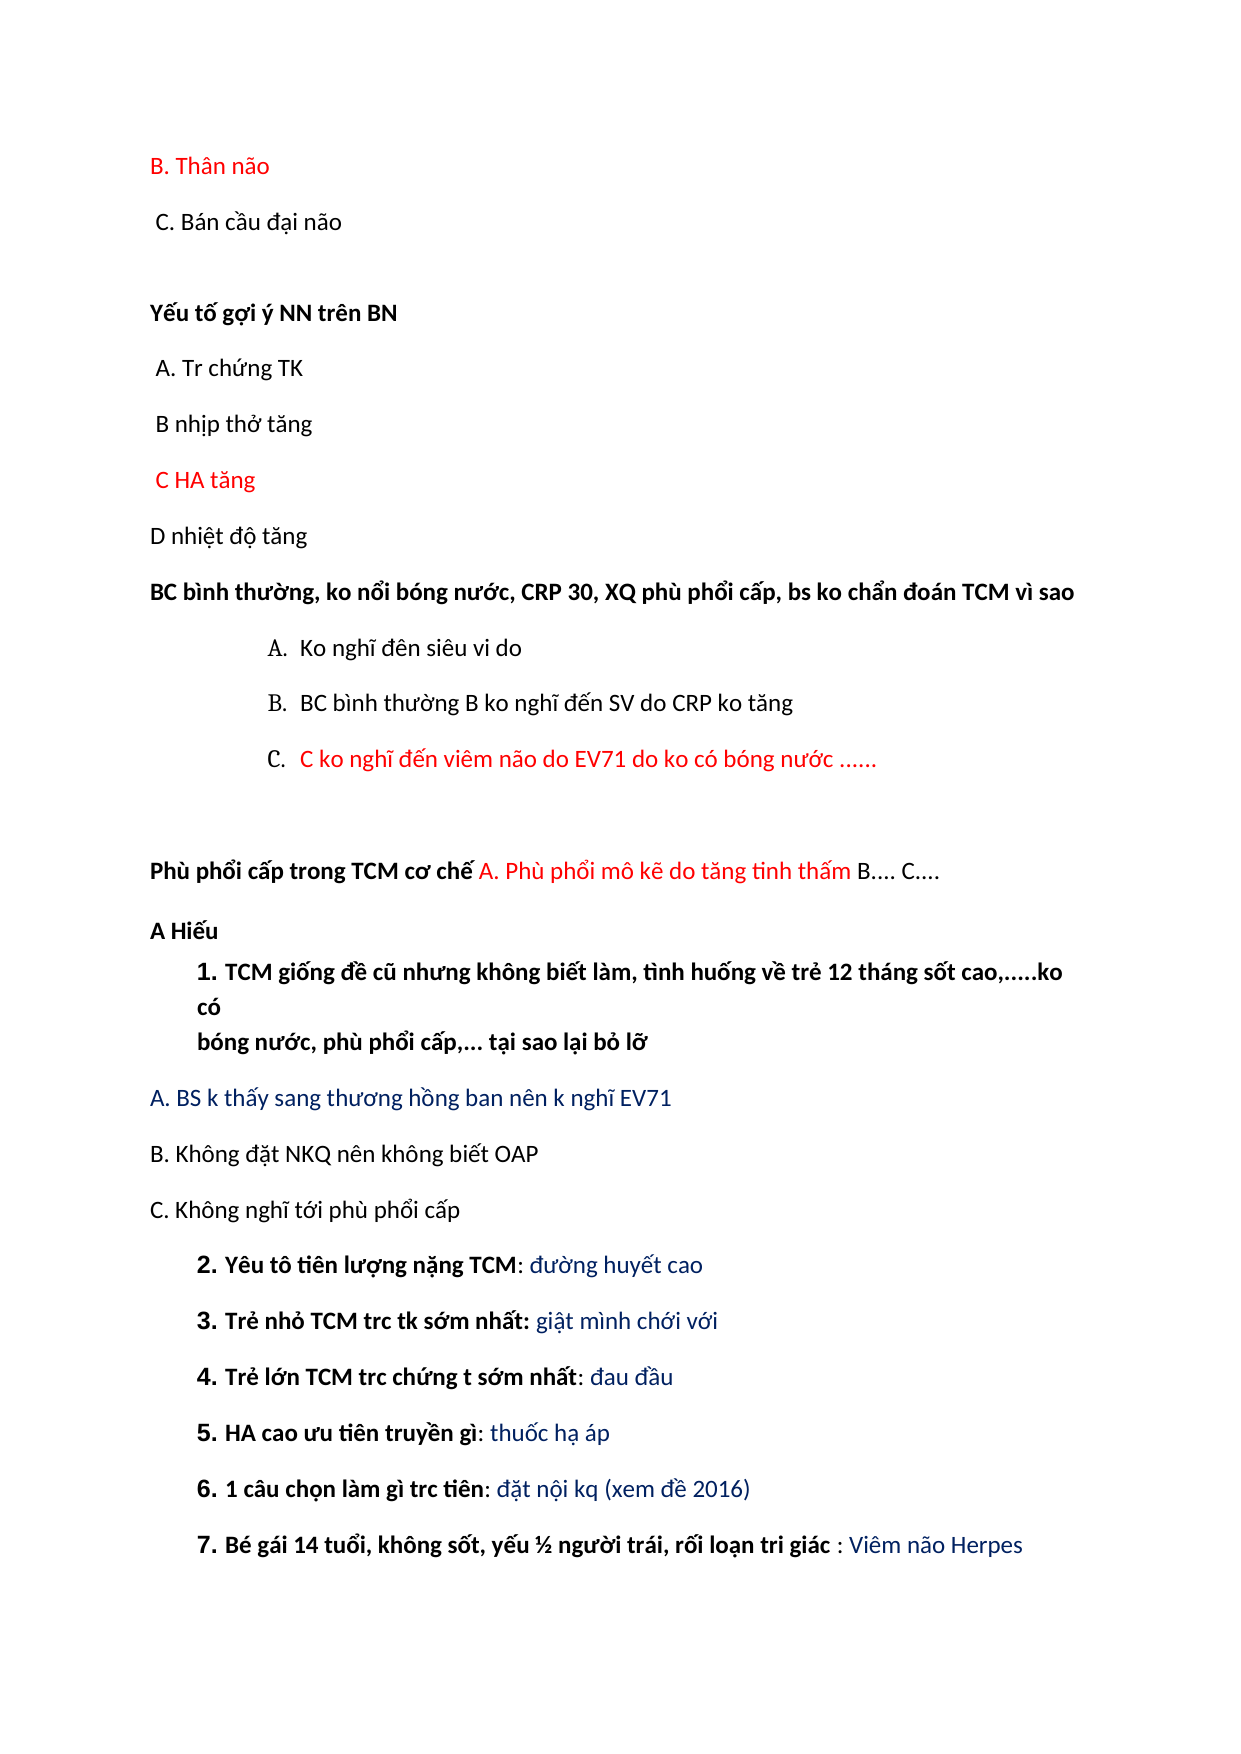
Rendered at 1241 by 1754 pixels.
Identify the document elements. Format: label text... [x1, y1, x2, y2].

text BC bình thường, ko nổi bóng nước, CRP 30, XQ phù phổi cấp, bs ko chẩn đoán TCM vì sao [150, 576, 1090, 606]
text A. Tr chứng TK [150, 352, 1090, 383]
list TCM giống đề cũ nhưng không biết làm, tình huống về trẻ 12 tháng sốt cao,.....ko có bóng nước, phù phổi cấp,... tại sao lại bỏ lỡ [197, 956, 1090, 1057]
text B. Thân não [150, 150, 1090, 181]
list Trẻ lớn TCM trc chứng t sớm nhất: đau đầu [197, 1361, 1090, 1392]
text A. BS k thấy sang thương hồng ban nên k nghĩ EV71 [150, 1082, 1090, 1113]
list Trẻ nhỏ TCM trc tk sớm nhất: giật mình chới với [197, 1305, 1090, 1336]
text D nhiệt độ tăng [150, 520, 1090, 551]
list HA cao ưu tiên truyền gì: thuốc hạ áp [197, 1417, 1090, 1448]
list BC bình thường B ko nghĩ đến SV do CRP ko tăng [267, 687, 1090, 718]
text B nhịp thở tăng [150, 408, 1090, 439]
list Ko nghĩ đên siêu vi do [267, 632, 1090, 662]
list Yêu tô tiên lượng nặng TCM: đường huyết cao [197, 1249, 1090, 1280]
text Phù phổi cấp trong TCM cơ chế A. Phù phổi mô kẽ do tăng tinh thấm B.... C.... [150, 855, 1090, 886]
list 1 câu chọn làm gì trc tiên: đặt nội kq (xem đề 2016) [197, 1473, 1090, 1503]
list Bé gái 14 tuổi, không sốt, yếu ½ người trái, rối loạn tri giác : Viêm não Herpes [197, 1529, 1090, 1559]
subtitle A Hiếu [150, 915, 1090, 946]
text C HA tăng [150, 464, 1090, 495]
text C. Bán cầu đại não [150, 206, 1090, 236]
text C. Không nghĩ tới phù phổi cấp [150, 1194, 1090, 1224]
text B. Không đặt NKQ nên không biết OAP [150, 1138, 1090, 1168]
text Yếu tố gợi ý NN trên BN [150, 262, 1090, 327]
list C ko nghĩ đến viêm não do EV71 do ko có bóng nước ...... [267, 743, 1090, 774]
